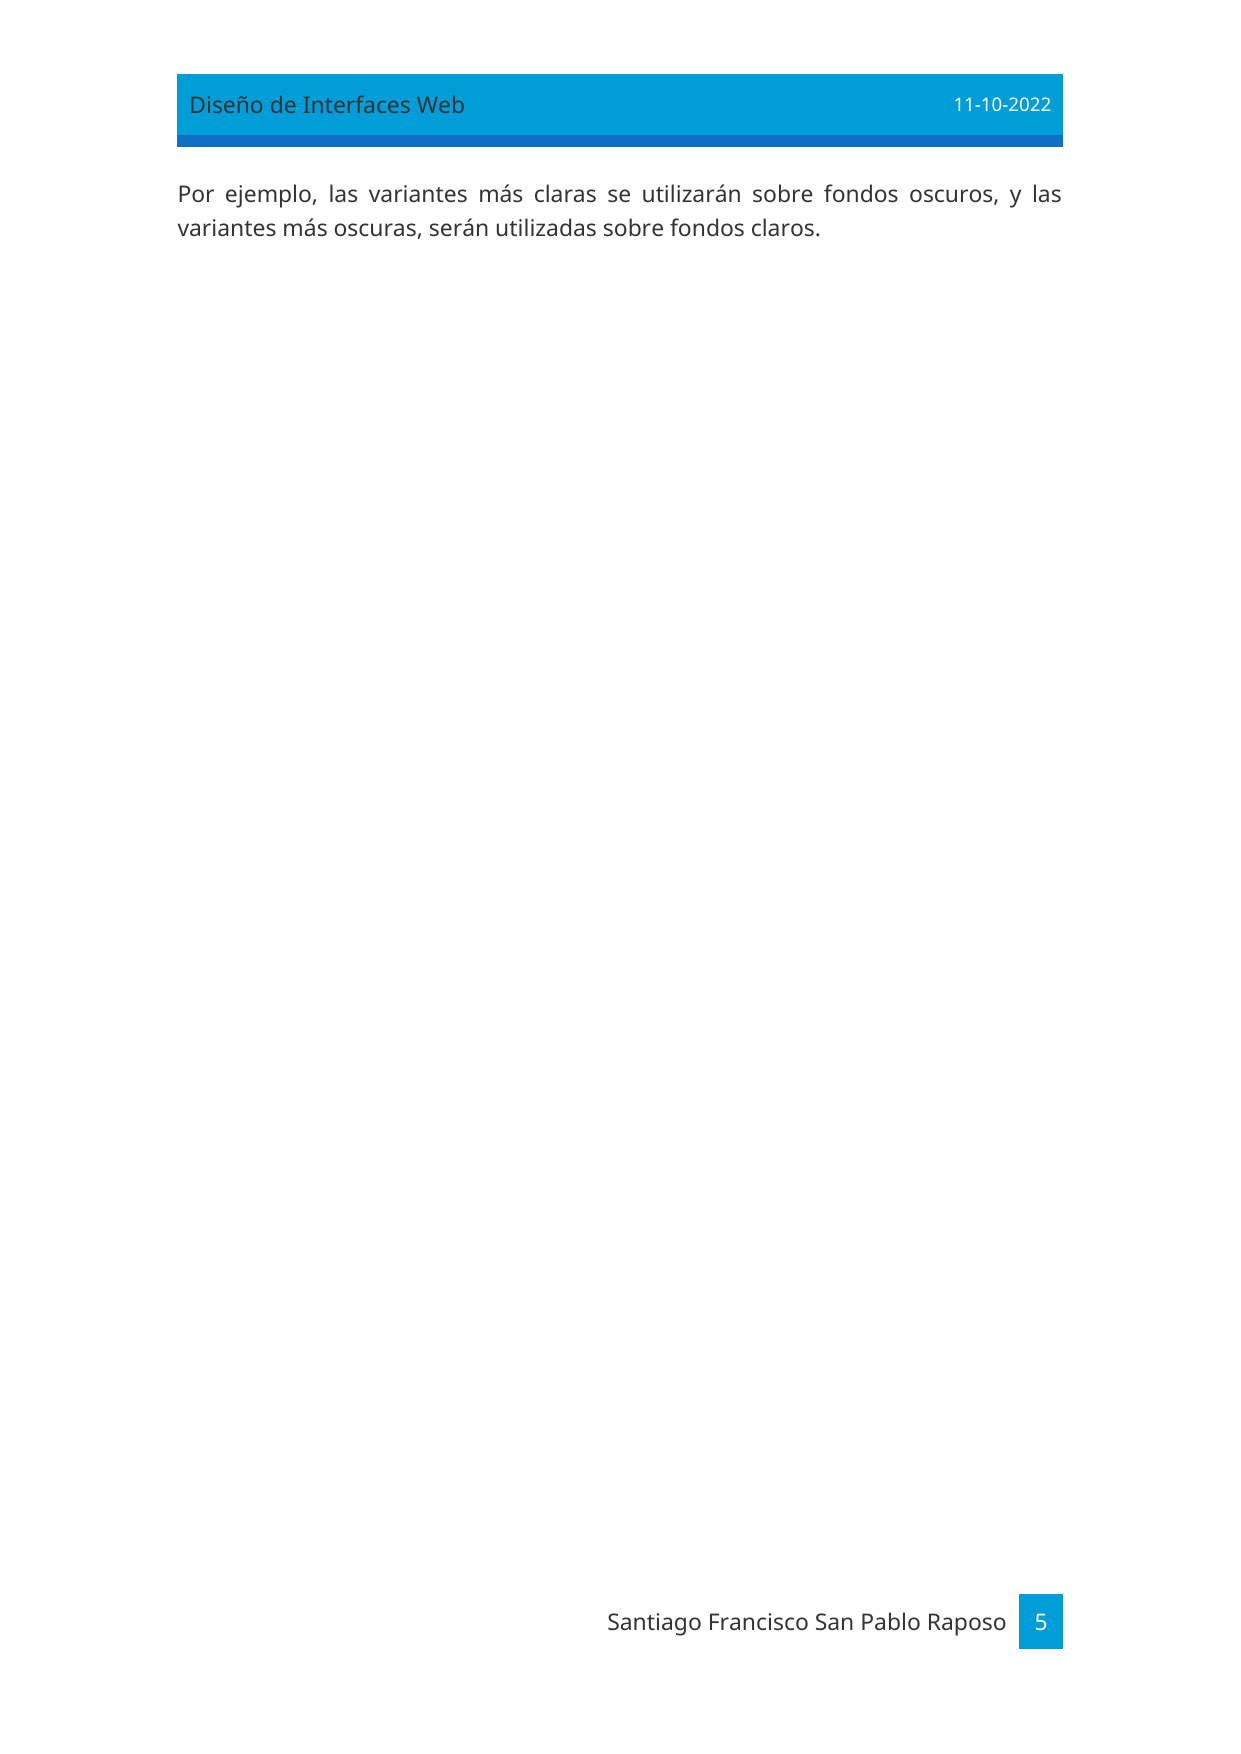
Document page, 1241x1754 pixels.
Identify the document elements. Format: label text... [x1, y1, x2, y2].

text Por ejemplo, las variantes más claras se utilizarán sobre fondos oscuros, y las variantes más oscuras, serán utilizadas sobre fondos claros. [177, 178, 1063, 243]
